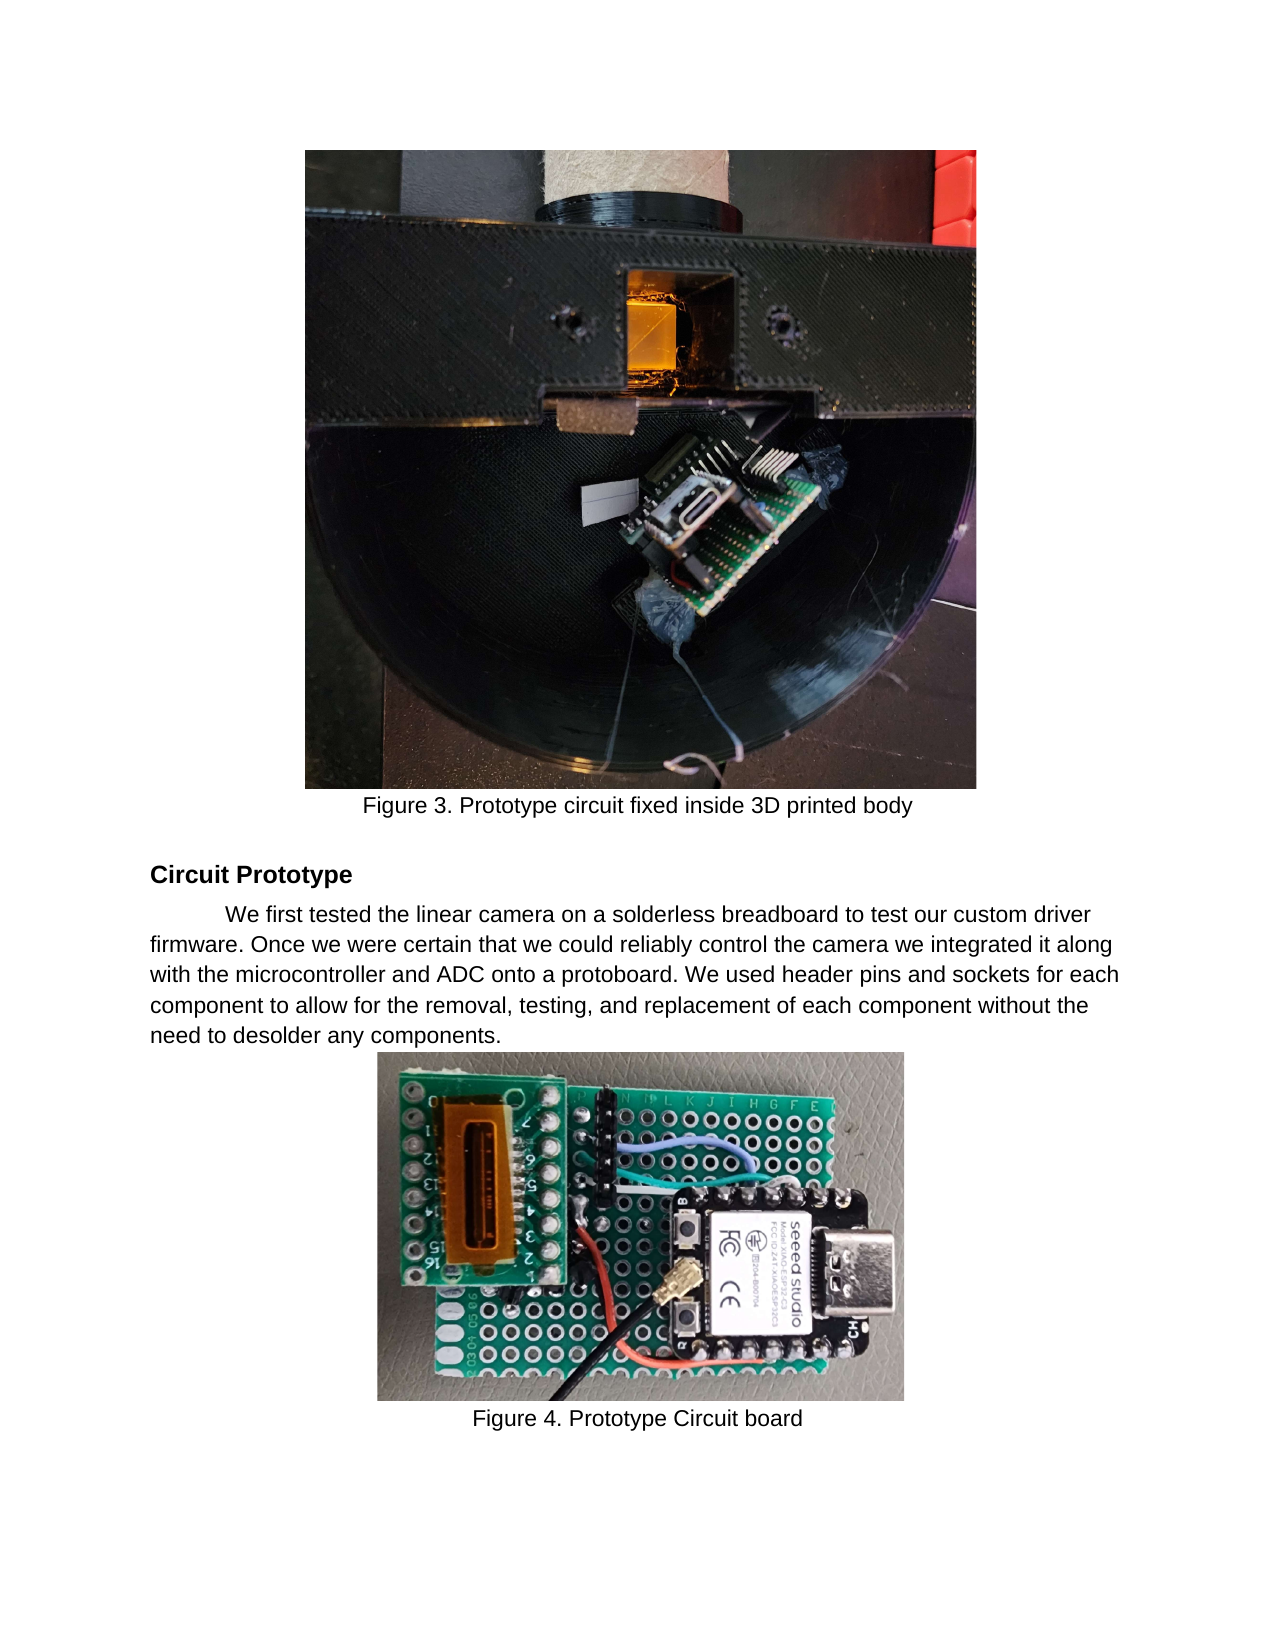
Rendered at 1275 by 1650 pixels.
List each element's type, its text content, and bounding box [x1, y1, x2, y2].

text Figure 3. Prototype circuit fixed inside 3D printed body [150, 792, 1125, 818]
text Figure 4. Prototype Circuit board [150, 1405, 1125, 1431]
text We first tested the linear camera on a solderless breadboard to test our custom driver firmware. Once we were certain that we could reliably control the camera we integrated it along with the microcontroller and ADC onto a protoboard. We used header pins and sockets for each component to allow for the removal, testing, and replacement of each component without the need to desolder any components. [150, 901, 1125, 1048]
picture [305, 150, 977, 789]
subtitle Circuit Prototype [150, 860, 1125, 888]
picture [377, 1052, 905, 1401]
